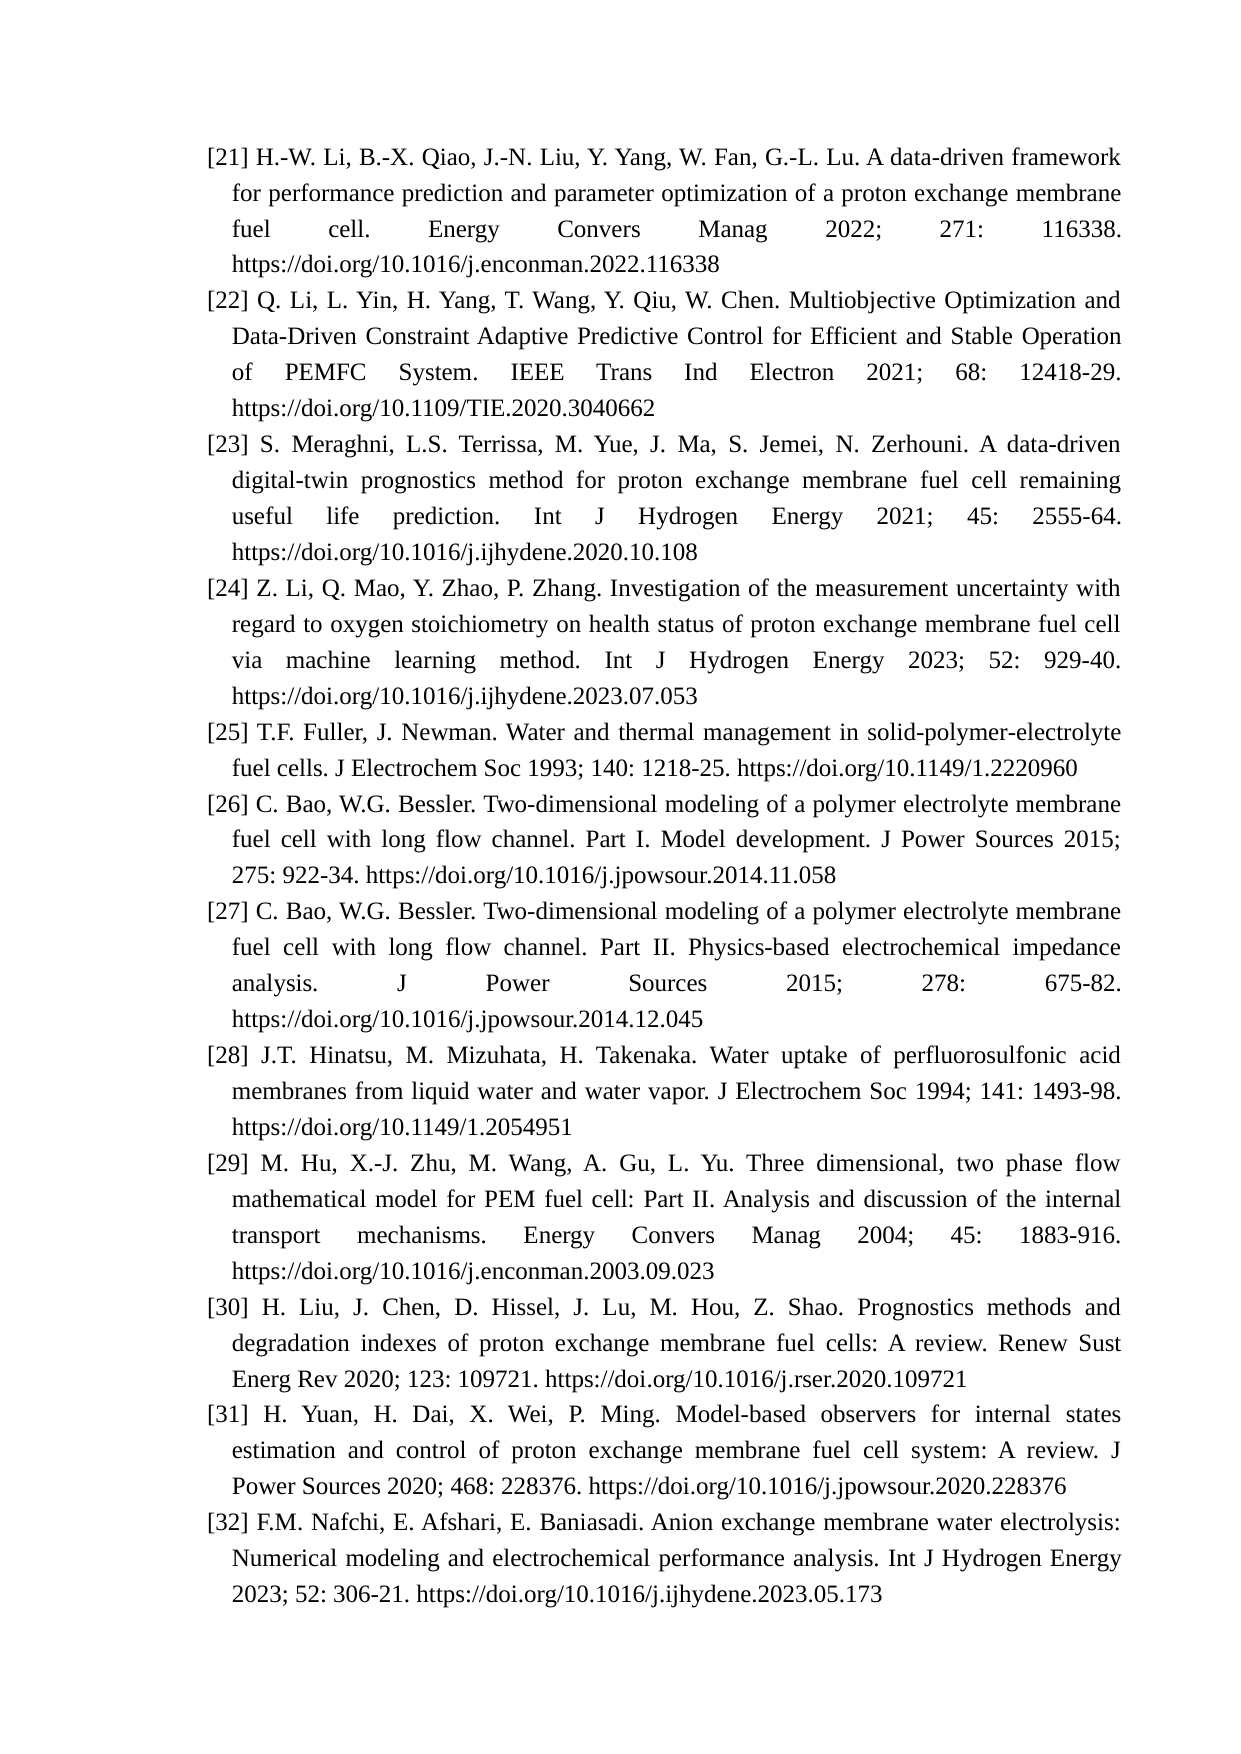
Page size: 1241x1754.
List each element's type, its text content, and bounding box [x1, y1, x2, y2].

text [30] H. Liu, J. Chen, D. Hissel, J. Lu, M. Hou, Z. Shao. Prognostics methods and degradation indexes of proton exchange membrane fuel cells: A review. Renew Sust Energ Rev 2020; 123: 109721. https://doi.org/10.1016/j.rser.2020.109721 [207, 1292, 1122, 1392]
text [24] Z. Li, Q. Mao, Y. Zhao, P. Zhang. Investigation of the measurement uncertainty with regard to oxygen stoichiometry on health status of proton exchange membrane fuel cell via machine learning method. Int J Hydrogen Energy 2023; 52: 929-40. https://doi.org/10.1016/j.ijhydene.2023.07.053 [207, 573, 1122, 709]
text [29] M. Hu, X.-J. Zhu, M. Wang, A. Gu, L. Yu. Three dimensional, two phase flow mathematical model for PEM fuel cell: Part II. Analysis and discussion of the internal transport mechanisms. Energy Convers Manag 2004; 45: 1883-916. https://doi.org/10.1016/j.enconman.2003.09.023 [207, 1148, 1122, 1284]
text [22] Q. Li, L. Yin, H. Yang, T. Wang, Y. Qiu, W. Chen. Multiobjective Optimization and Data-Driven Constraint Adaptive Predictive Control for Efficient and Stable Operation of PEMFC System. IEEE Trans Ind Electron 2021; 68: 12418-29. https://doi.org/10.1109/TIE.2020.3040662 [207, 286, 1122, 422]
text [26] C. Bao, W.G. Bessler. Two-dimensional modeling of a polymer electrolyte membrane fuel cell with long flow channel. Part I. Model development. J Power Sources 2015; 275: 922-34. https://doi.org/10.1016/j.jpowsour.2014.11.058 [207, 789, 1122, 889]
text [31] H. Yuan, H. Dai, X. Wei, P. Ming. Model-based observers for internal states estimation and control of proton exchange membrane fuel cell system: A review. J Power Sources 2020; 468: 228376. https://doi.org/10.1016/j.jpowsour.2020.228376 [207, 1399, 1122, 1500]
text [23] S. Meraghni, L.S. Terrissa, M. Yue, J. Ma, S. Jemei, N. Zerhouni. A data-driven digital-twin prognostics method for proton exchange membrane fuel cell remaining useful life prediction. Int J Hydrogen Energy 2021; 45: 2555-64. https://doi.org/10.1016/j.ijhydene.2020.10.108 [207, 429, 1122, 566]
text [27] C. Bao, W.G. Bessler. Two-dimensional modeling of a polymer electrolyte membrane fuel cell with long flow channel. Part II. Physics-based electrochemical impedance analysis. J Power Sources 2015; 278: 675-82. https://doi.org/10.1016/j.jpowsour.2014.12.045 [207, 896, 1122, 1033]
text [21] H.-W. Li, B.-X. Qiao, J.-N. Liu, Y. Yang, W. Fan, G.-L. Lu. A data-driven framework for performance prediction and parameter optimization of a proton exchange membrane fuel cell. Energy Convers Manag 2022; 271: 116338. https://doi.org/10.1016/j.enconman.2022.116338 [207, 142, 1122, 278]
text [25] T.F. Fuller, J. Newman. Water and thermal management in solid‐polymer‐electrolyte fuel cells. J Electrochem Soc 1993; 140: 1218-25. https://doi.org/10.1149/1.2220960 [207, 717, 1122, 781]
text [32] F.M. Nafchi, E. Afshari, E. Baniasadi. Anion exchange membrane water electrolysis: Numerical modeling and electrochemical performance analysis. Int J Hydrogen Energy 2023; 52: 306-21. https://doi.org/10.1016/j.ijhydene.2023.05.173 [207, 1507, 1122, 1608]
text [28] J.T. Hinatsu, M. Mizuhata, H. Takenaka. Water uptake of perfluorosulfonic acid membranes from liquid water and water vapor. J Electrochem Soc 1994; 141: 1493-98. https://doi.org/10.1149/1.2054951 [207, 1040, 1122, 1141]
